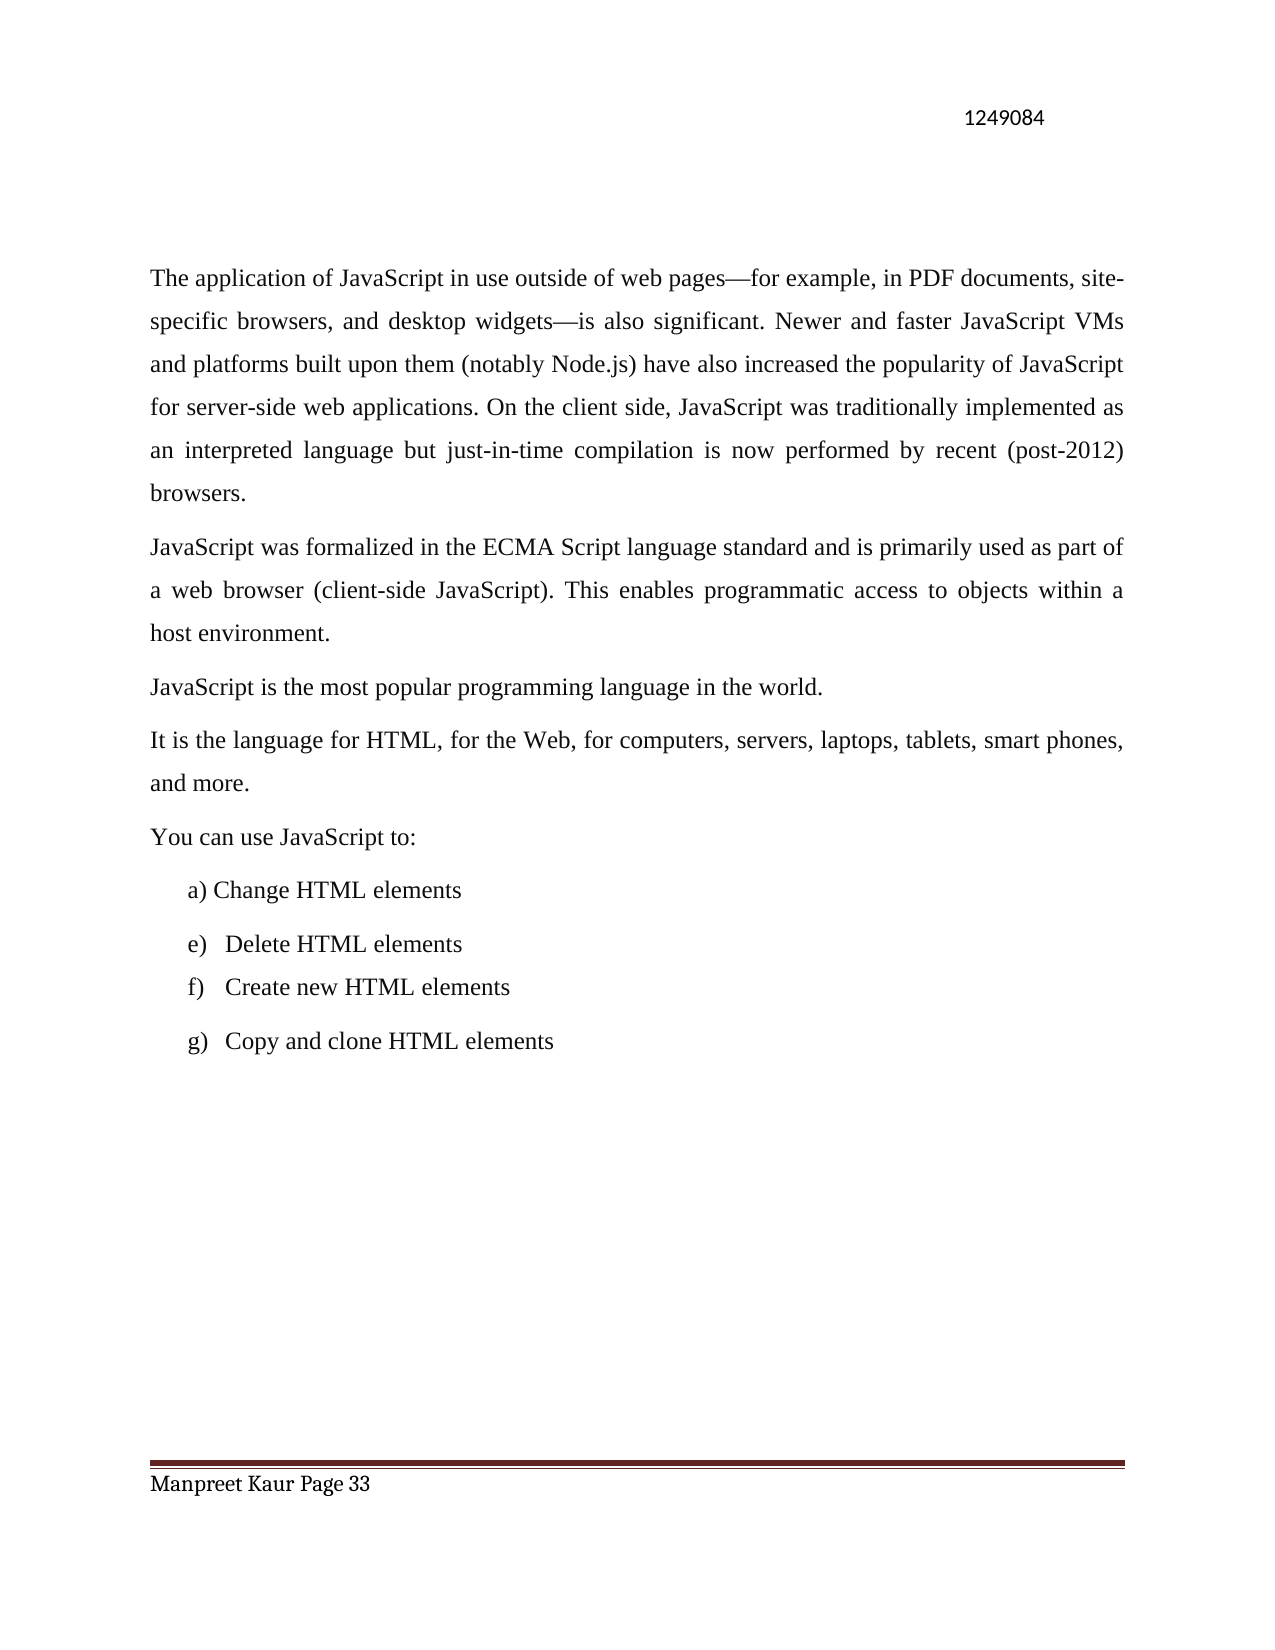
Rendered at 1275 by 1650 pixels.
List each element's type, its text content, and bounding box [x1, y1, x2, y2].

list Copy and clone HTML elements [187, 1026, 1125, 1054]
text It is the language for HTML, for the Web, for computers, servers, laptops, tablets, smart phones, and more. [150, 725, 1125, 797]
text JavaScript was formalized in the ECMA Script language standard and is primarily used as part of a web browser (client-side JavaScript). This enables programmatic access to objects within a host environment. [150, 532, 1125, 647]
text You can use JavaScript to: [150, 822, 1125, 851]
text a) Change HTML elements [150, 876, 1125, 904]
list Create new HTML elements [187, 972, 1125, 1001]
text The application of JavaScript in use outside of web pages—for example, in PDF documents, site-specific browsers, and desktop widgets—is also significant. Newer and faster JavaScript VMs and platforms built upon them (notably Node.js) have also increased the popularity of JavaScript for server-side web applications. On the client side, JavaScript was traditionally implemented as an interpreted language but just-in-time compilation is now performed by recent (post-2012) browsers. [150, 263, 1125, 507]
text JavaScript is the most popular programming language in the world. [150, 672, 1125, 701]
list Delete HTML elements [187, 929, 1125, 958]
